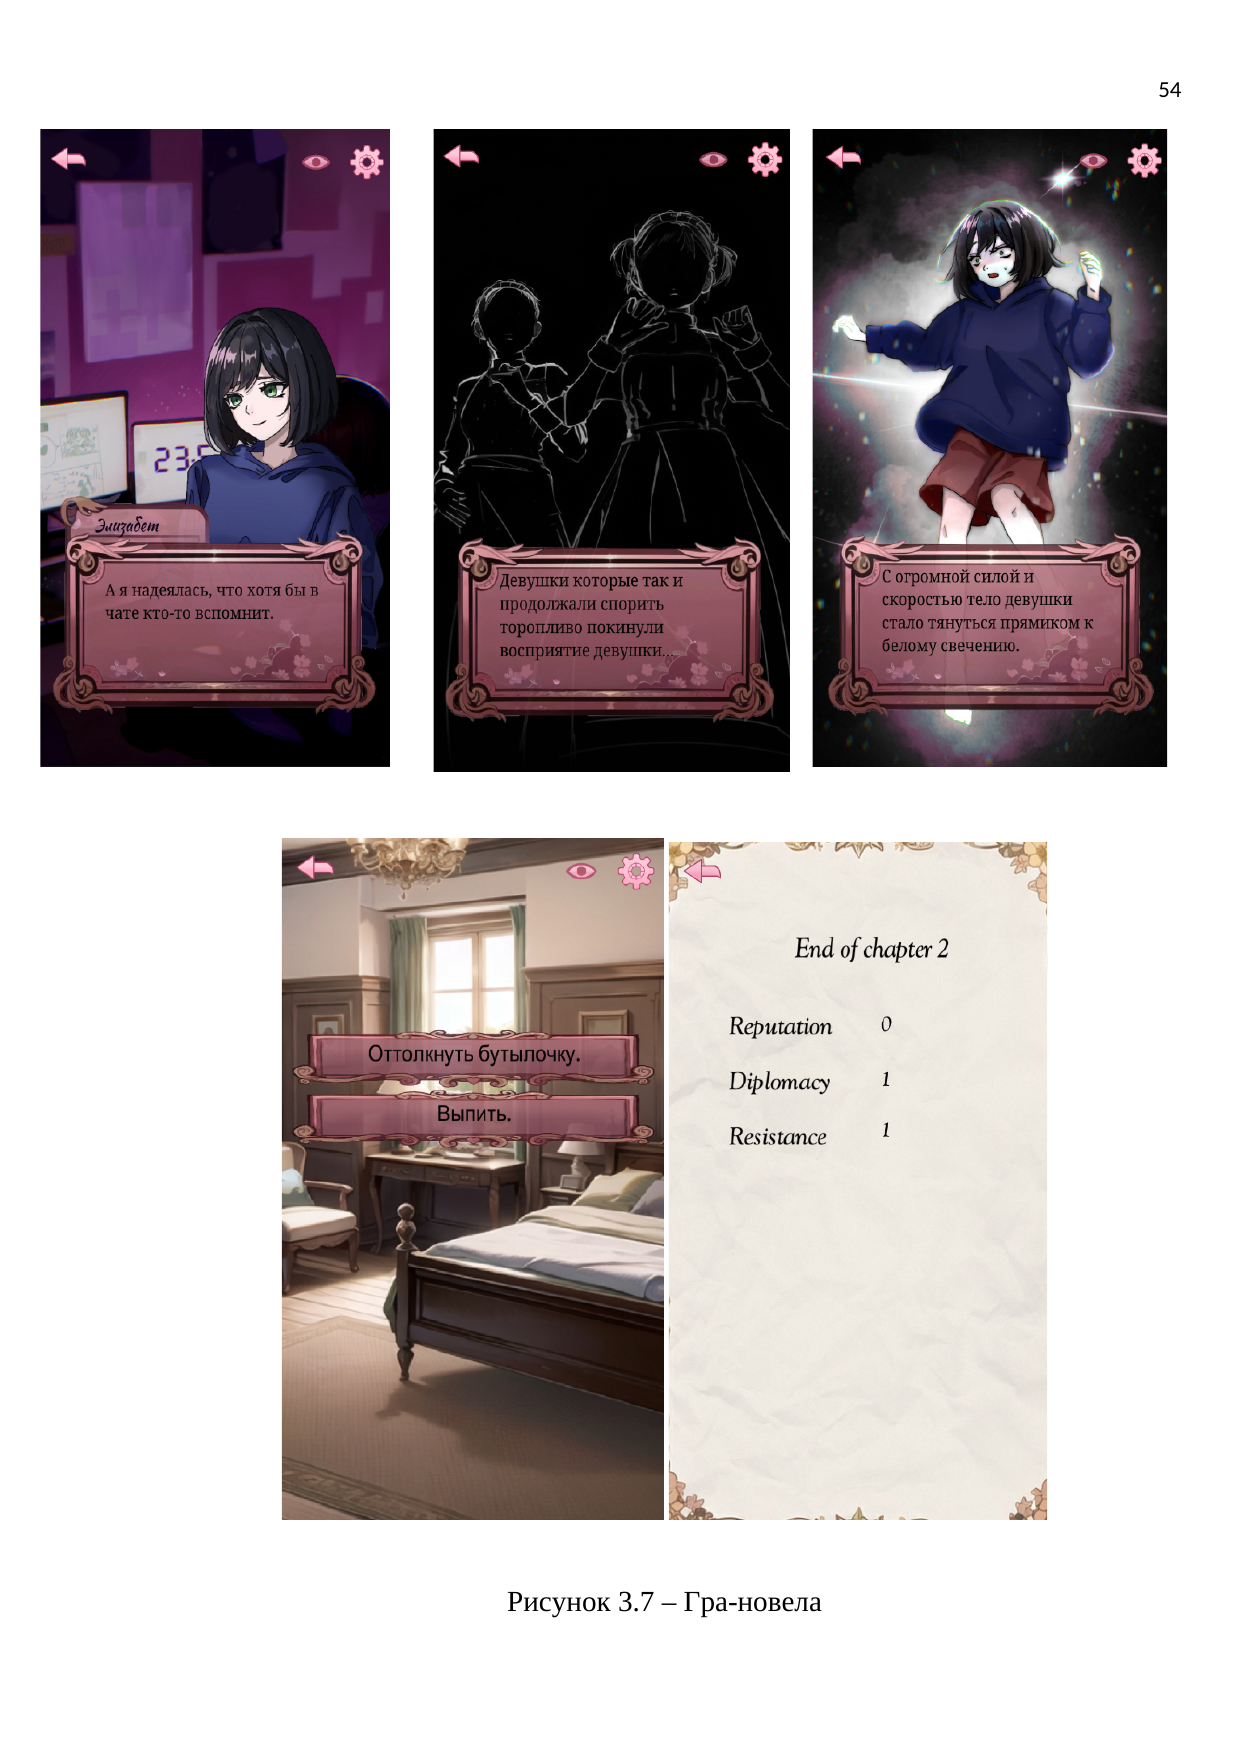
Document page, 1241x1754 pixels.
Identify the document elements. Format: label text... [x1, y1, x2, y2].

text Рисунок 3.7 – Гра-новела [148, 1584, 1181, 1618]
picture [812, 129, 1168, 767]
table_header [29, 129, 422, 788]
table_header [423, 129, 801, 788]
table_header [801, 129, 1180, 788]
picture [668, 842, 1048, 1520]
picture [433, 129, 790, 772]
picture [281, 838, 664, 1520]
picture [40, 129, 390, 767]
